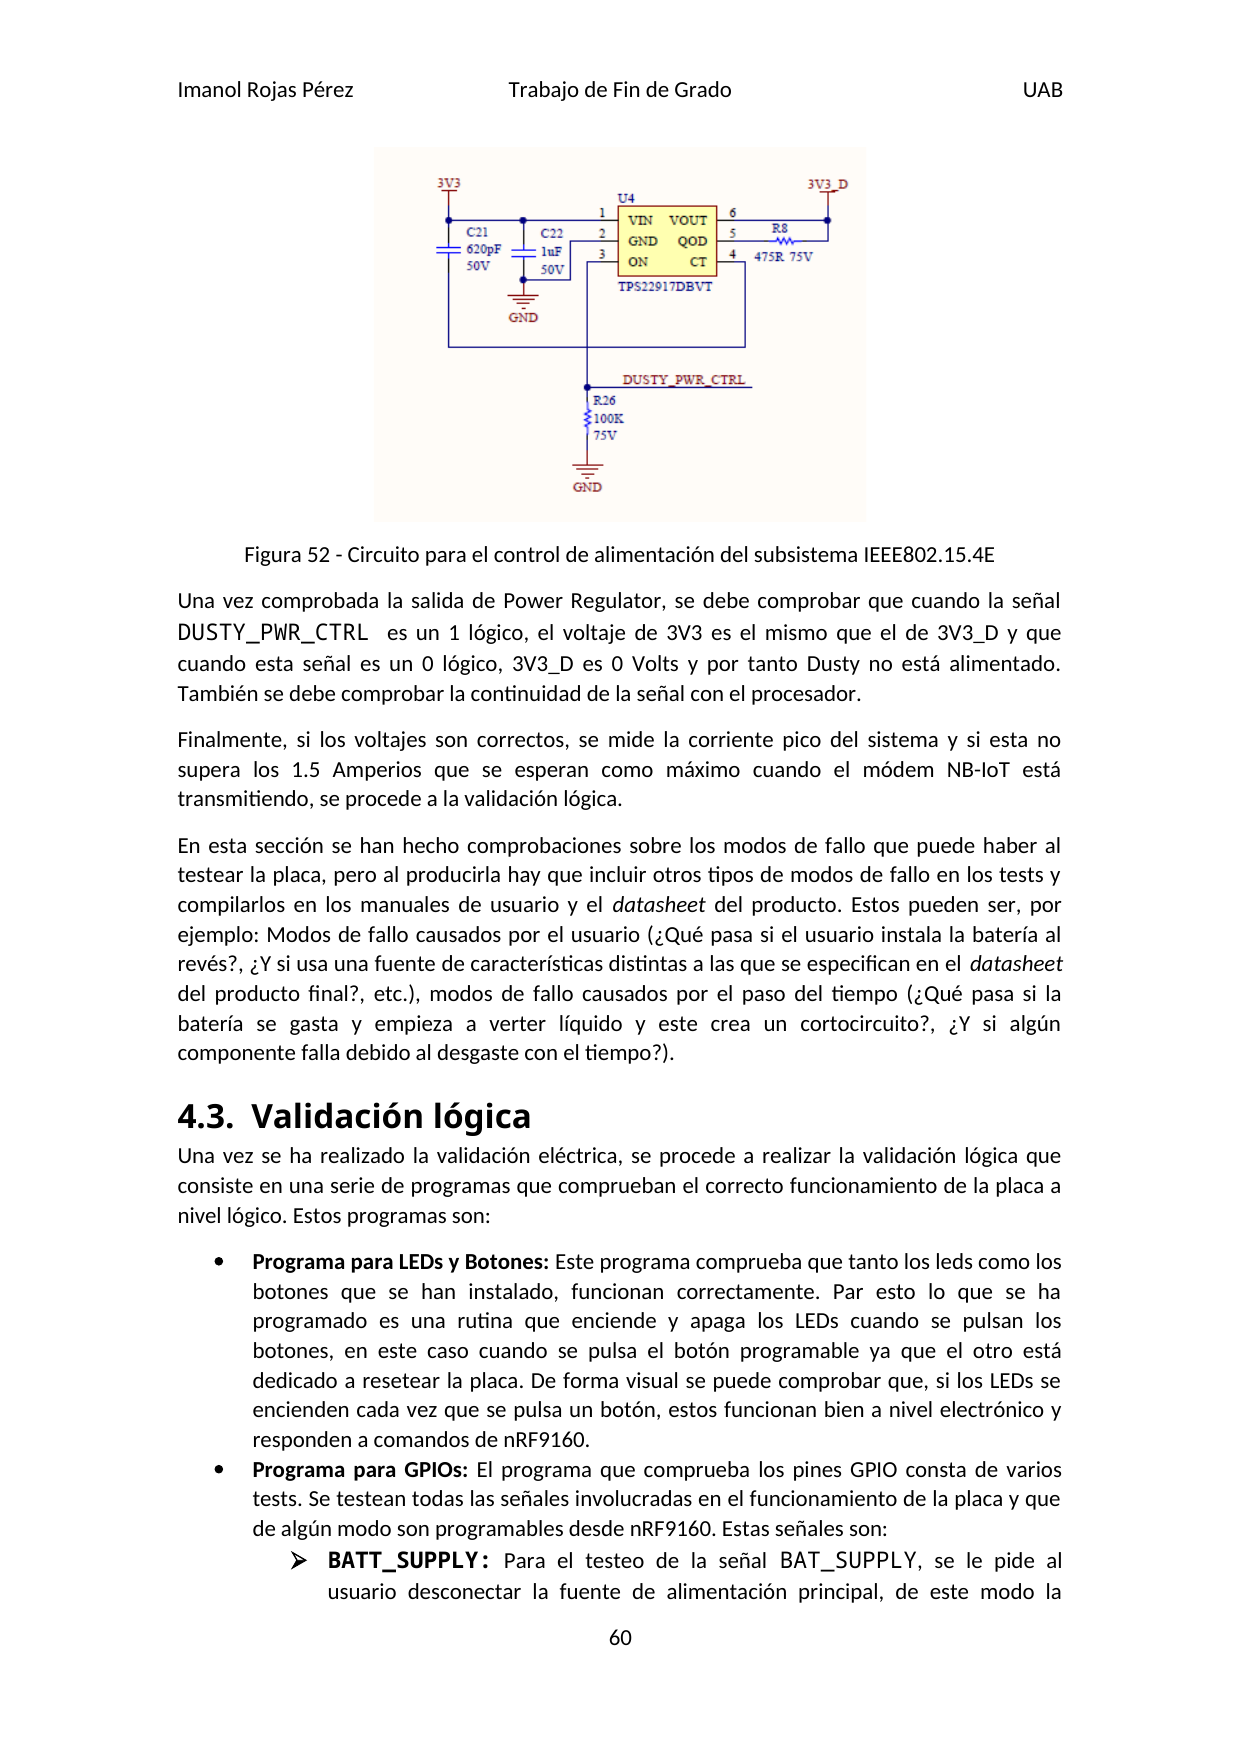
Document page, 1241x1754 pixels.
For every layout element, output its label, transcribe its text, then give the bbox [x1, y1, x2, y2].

list Programa para GPIOs: El programa que comprueba los pines GPIO consta de varios tests. Se testean todas las señales involucradas en el funcionamiento de la placa y que de algún modo son programables desde nRF9160. Estas señales son: [215, 1455, 1063, 1542]
text Una vez comprobada la salida de Power Regulator, se debe comprobar que cuando la señal DUSTY_PWR_CTRL es un 1 lógico, el voltaje de 3V3 es el mismo que el de 3V3_D y que cuando esta señal es un 0 lógico, 3V3_D es 0 Volts y por tanto Dusty no está alimentado. También se debe comprobar la continuidad de la señal con el procesador. [177, 586, 1063, 707]
text Una vez se ha realizado la validación eléctrica, se procede a realizar la validación lógica que consiste en una serie de programas que comprueban el correcto funcionamiento de la placa a nivel lógico. Estos programas son: [177, 1141, 1063, 1229]
list Programa para LEDs y Botones: Este programa comprueba que tanto los leds como los botones que se han instalado, funcionan correctamente. Par esto lo que se ha programado es una rutina que enciende y apaga los LEDs cuando se pulsan los botones, en este caso cuando se pulsa el botón programable ya que el otro está dedicado a resetear la placa. De forma visual se puede comprobar que, si los LEDs se encienden cada vez que se pulsa un botón, estos funcionan bien a nivel electrónico y responden a comandos de nRF9160. [215, 1247, 1063, 1453]
text En esta sección se han hecho comprobaciones sobre los modos de fallo que puede haber al testear la placa, pero al producirla hay que incluir otros tipos de modos de fallo en los tests y compilarlos en los manuales de usuario y el datasheet del producto. Estos pueden ser, por ejemplo: Modos de fallo causados por el usuario (¿Qué pasa si el usuario instala la batería al revés?, ¿Y si usa una fuente de características distintas a las que se especifican en el datasheet del producto final?, etc.), modos de fallo causados por el paso del tiempo (¿Qué pasa si la batería se gasta y empieza a verter líquido y este crea un cortocircuito?, ¿Y si algún componente falla debido al desgaste con el tiempo?). [177, 831, 1063, 1067]
picture [373, 147, 867, 522]
text Figura 52 - Circuito para el control de alimentación del subsistema IEEE802.15.4E [177, 540, 1063, 568]
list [290, 1544, 1063, 1605]
text Finalmente, si los voltajes son correctos, se mide la corriente pico del sistema y si esta no supera los 1.5 Amperios que se esperan como máximo cuando el módem NB-IoT está transmitiendo, se procede a la validación lógica. [177, 725, 1063, 812]
subtitle Validación lógica [177, 1093, 1063, 1139]
